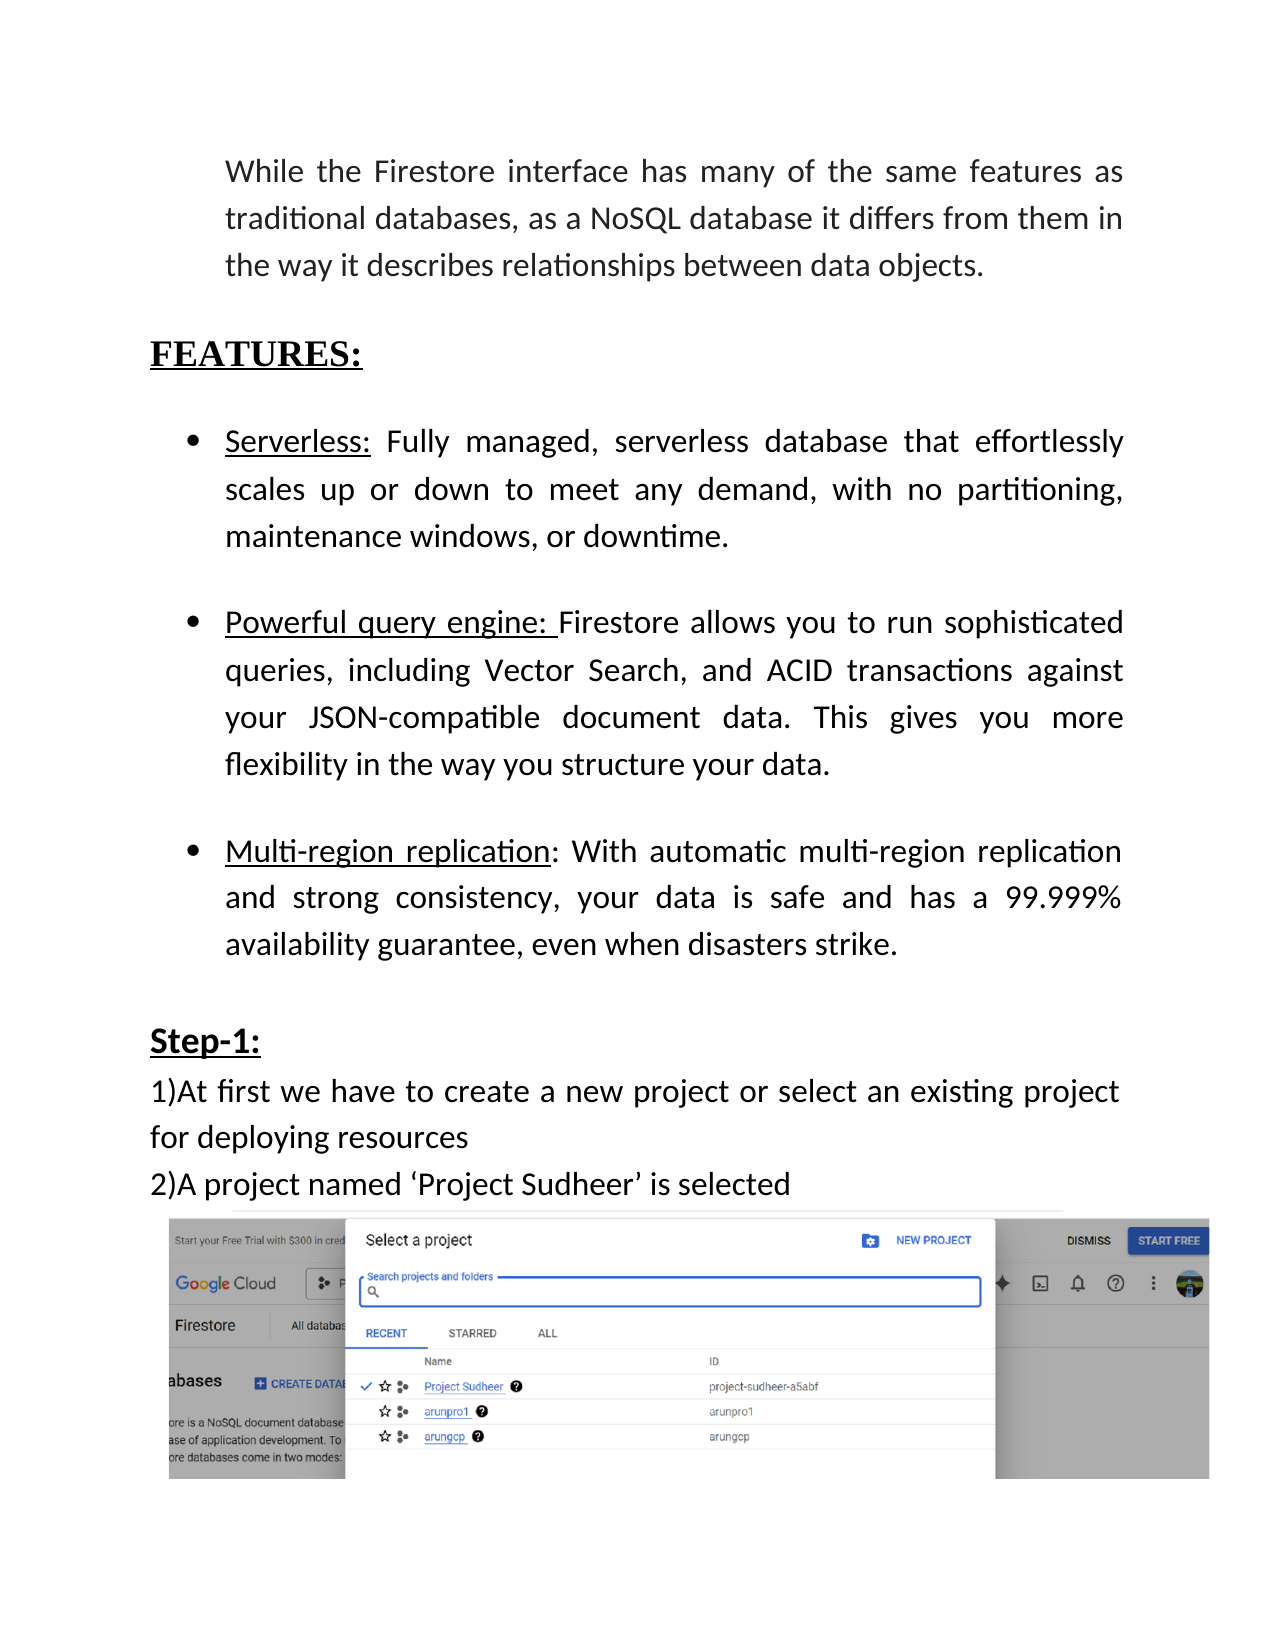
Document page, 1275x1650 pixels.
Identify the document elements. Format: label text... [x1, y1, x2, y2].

list Powerful query engine: Firestore allows you to run sophisticated queries, including Vector Search, and ACID transactions against your JSON-compatible document data. This gives you more flexibility in the way you structure your data. [187, 602, 1125, 784]
list Serverless: Fully managed, serverless database that effortlessly scales up or down to meet any demand, with no partitioning, maintenance windows, or downtime. [187, 421, 1125, 556]
list Multi-region replication: With automatic multi-region replication and strong consistency, your data is safe and has a 99.999% availability guarantee, even when disasters strike. [187, 830, 1122, 964]
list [187, 150, 1125, 285]
text 2)A project named ‘Project Sudheer’ is selected [150, 1163, 1122, 1204]
text Step-1: [150, 1017, 1122, 1063]
text 1)At first we have to create a new project or select an existing project for deploying resources [150, 1069, 1122, 1157]
text FEATURES: [150, 331, 1125, 374]
